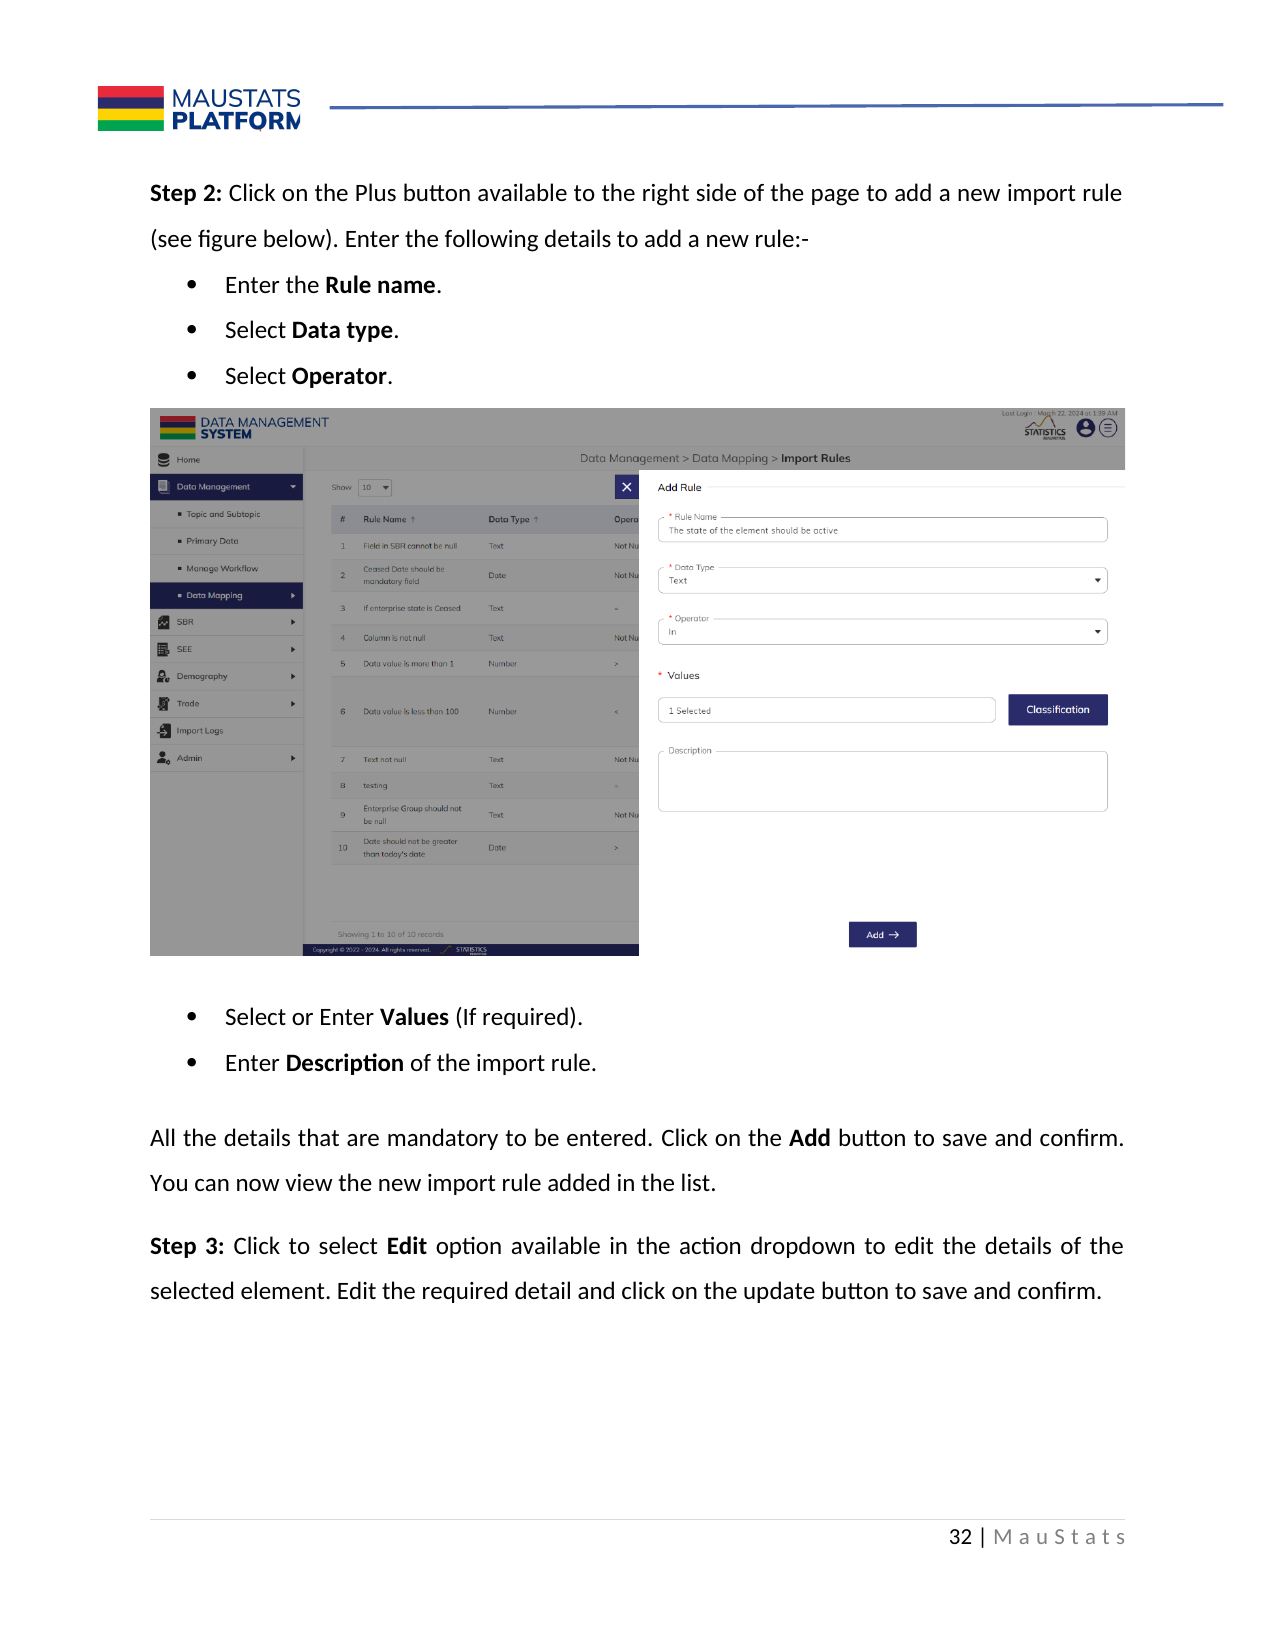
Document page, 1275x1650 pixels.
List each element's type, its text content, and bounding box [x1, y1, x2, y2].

picture [150, 408, 1125, 956]
list Select or Enter Values (If required). [187, 956, 1125, 1032]
text All the details that are mandatory to be entered. Click on the Add button to save and confirm. You can now view the new import rule added in the list. [150, 1122, 1125, 1198]
picture [96, 86, 300, 131]
list Enter Description of the import rule. [187, 1047, 1125, 1077]
list Select Operator. [187, 360, 1125, 391]
text Step 2: Click on the Plus button available to the right side of the page to add a new import rule (see figure below). Enter the following details to add a new rule:- [150, 177, 1125, 253]
text Step 3: Click to select Edit option available in the action dropdown to edit the details of the selected element. Edit the required detail and click on the update button to save and confirm. [150, 1230, 1125, 1306]
list Enter the Rule name. [187, 269, 1125, 299]
list Select Data type. [187, 314, 1125, 345]
